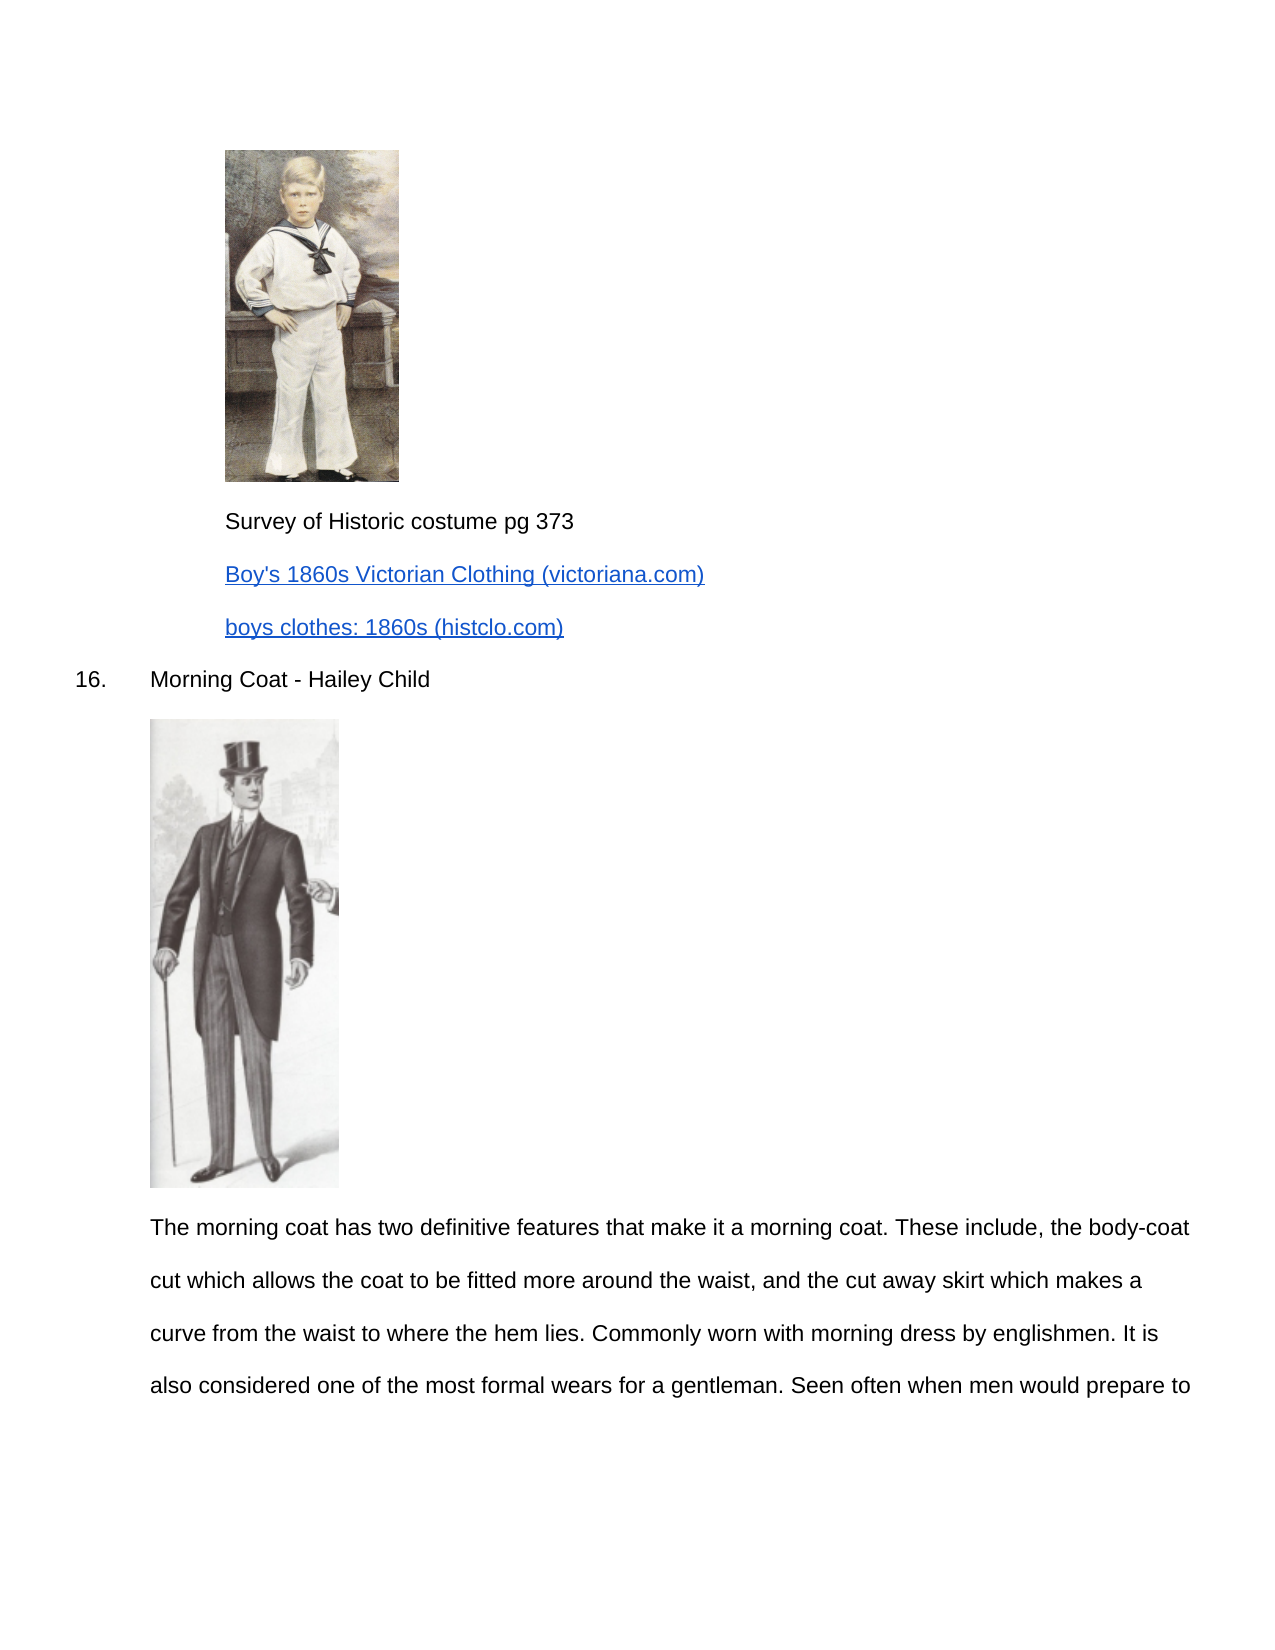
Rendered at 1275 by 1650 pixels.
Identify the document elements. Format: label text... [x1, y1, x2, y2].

text Boy's 1860s Victorian Clothing (victoriana.com) [225, 561, 1200, 587]
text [150, 1214, 1200, 1399]
list Morning Coat - Hailey Child [75, 666, 1200, 693]
text boys clothes: 1860s (histclo.com) [225, 614, 1200, 640]
picture [225, 150, 399, 482]
picture [150, 719, 339, 1188]
text Survey of Historic costume pg 373 [225, 508, 1200, 535]
